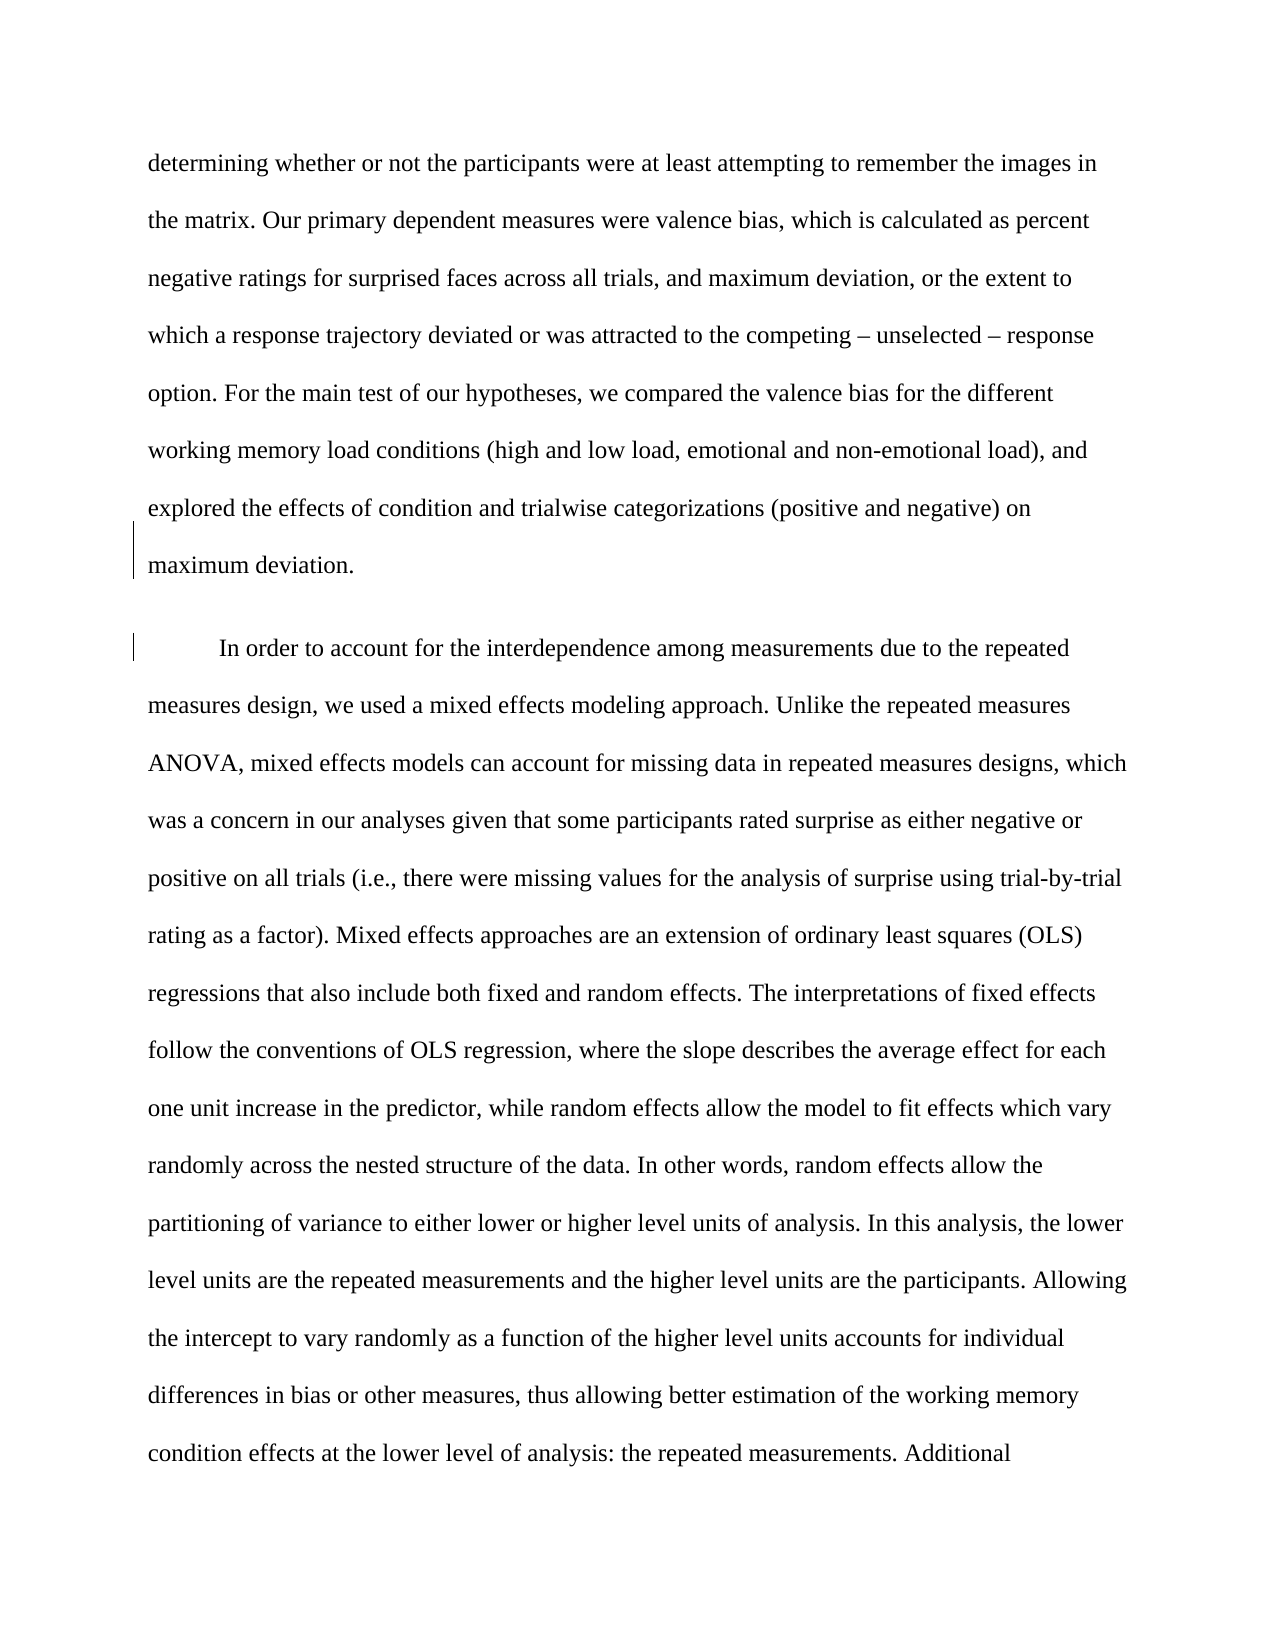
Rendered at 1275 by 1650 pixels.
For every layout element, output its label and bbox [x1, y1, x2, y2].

text [148, 633, 1127, 1466]
text [148, 148, 1127, 579]
